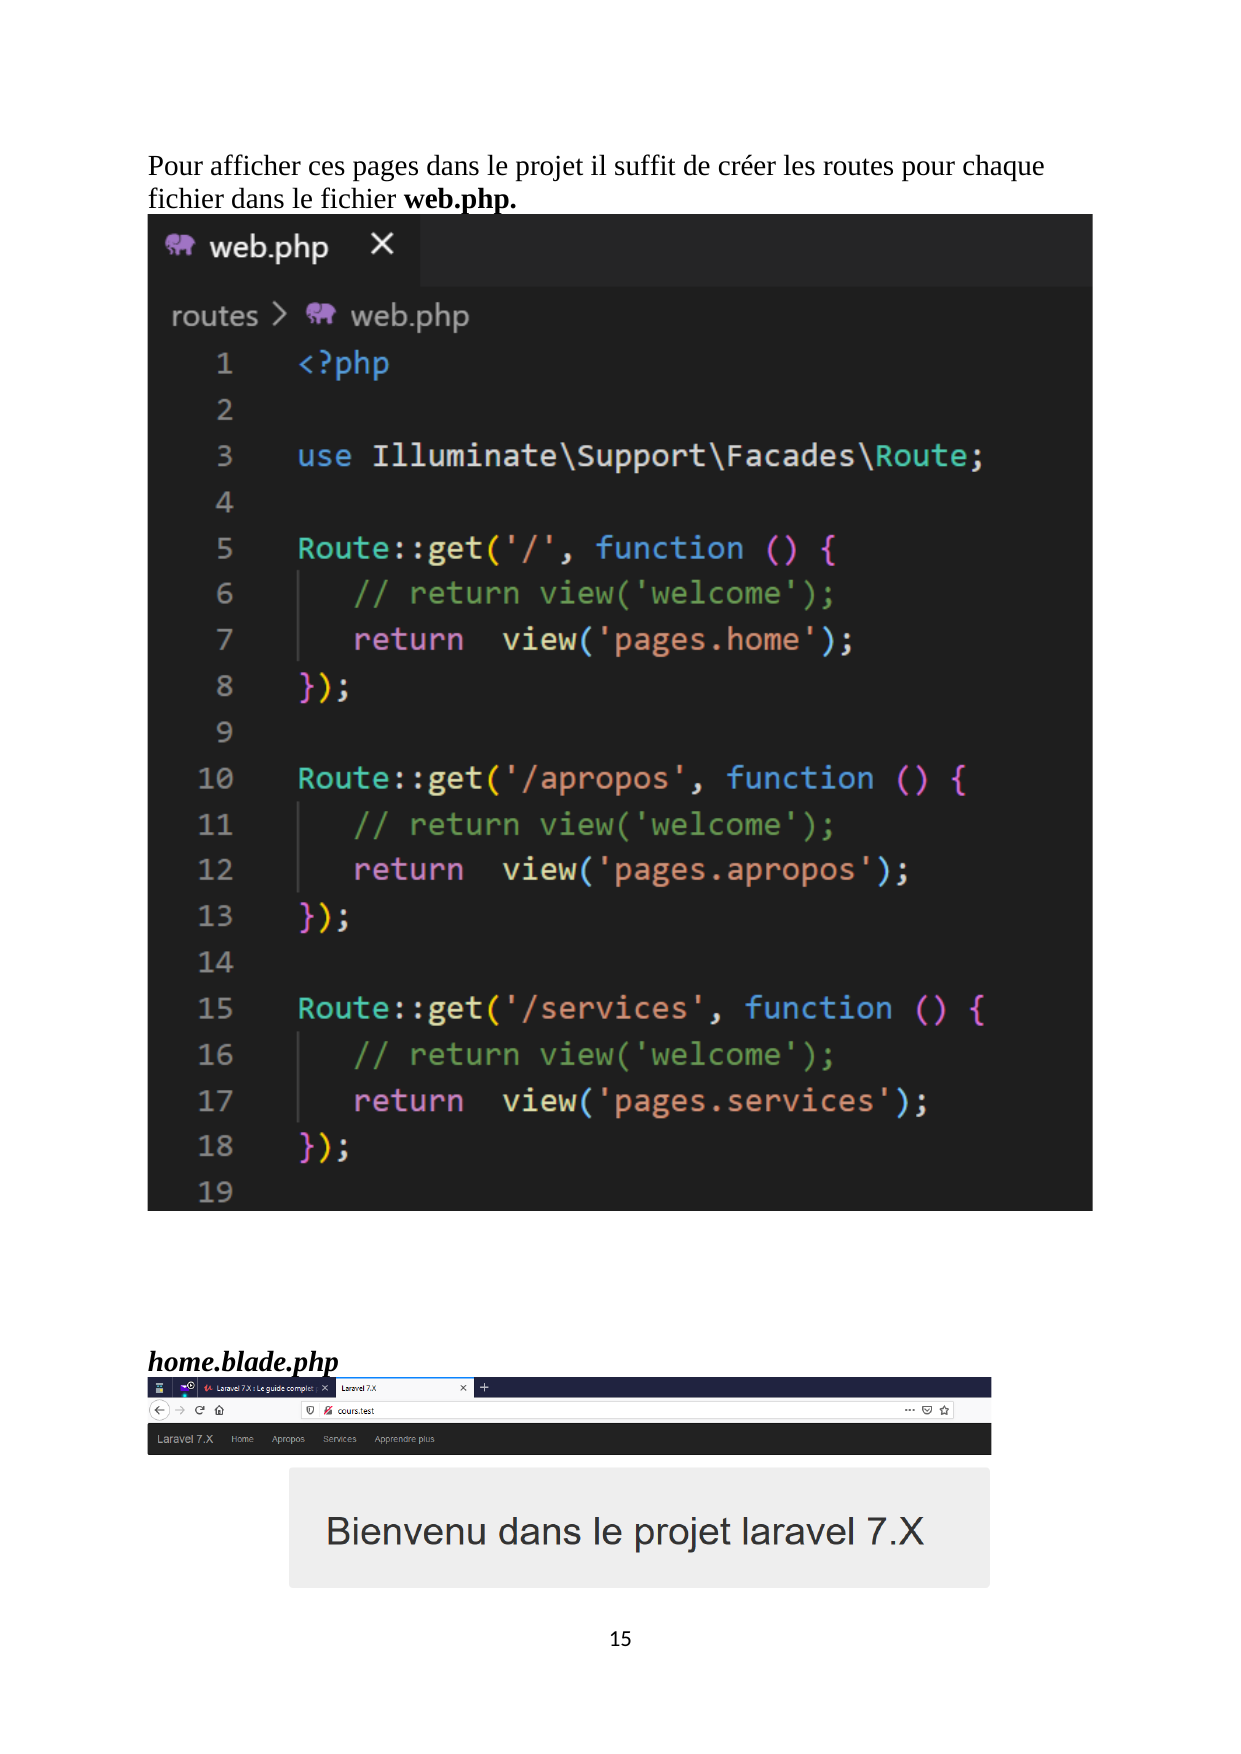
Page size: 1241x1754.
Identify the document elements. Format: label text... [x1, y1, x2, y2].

text home.blade.php [148, 1344, 1093, 1378]
picture [147, 214, 1093, 1211]
picture [147, 1377, 992, 1593]
text Pour afficher ces pages dans le projet il suffit de créer les routes pour chaque fichier dans le fichier web.php. [148, 148, 1093, 214]
